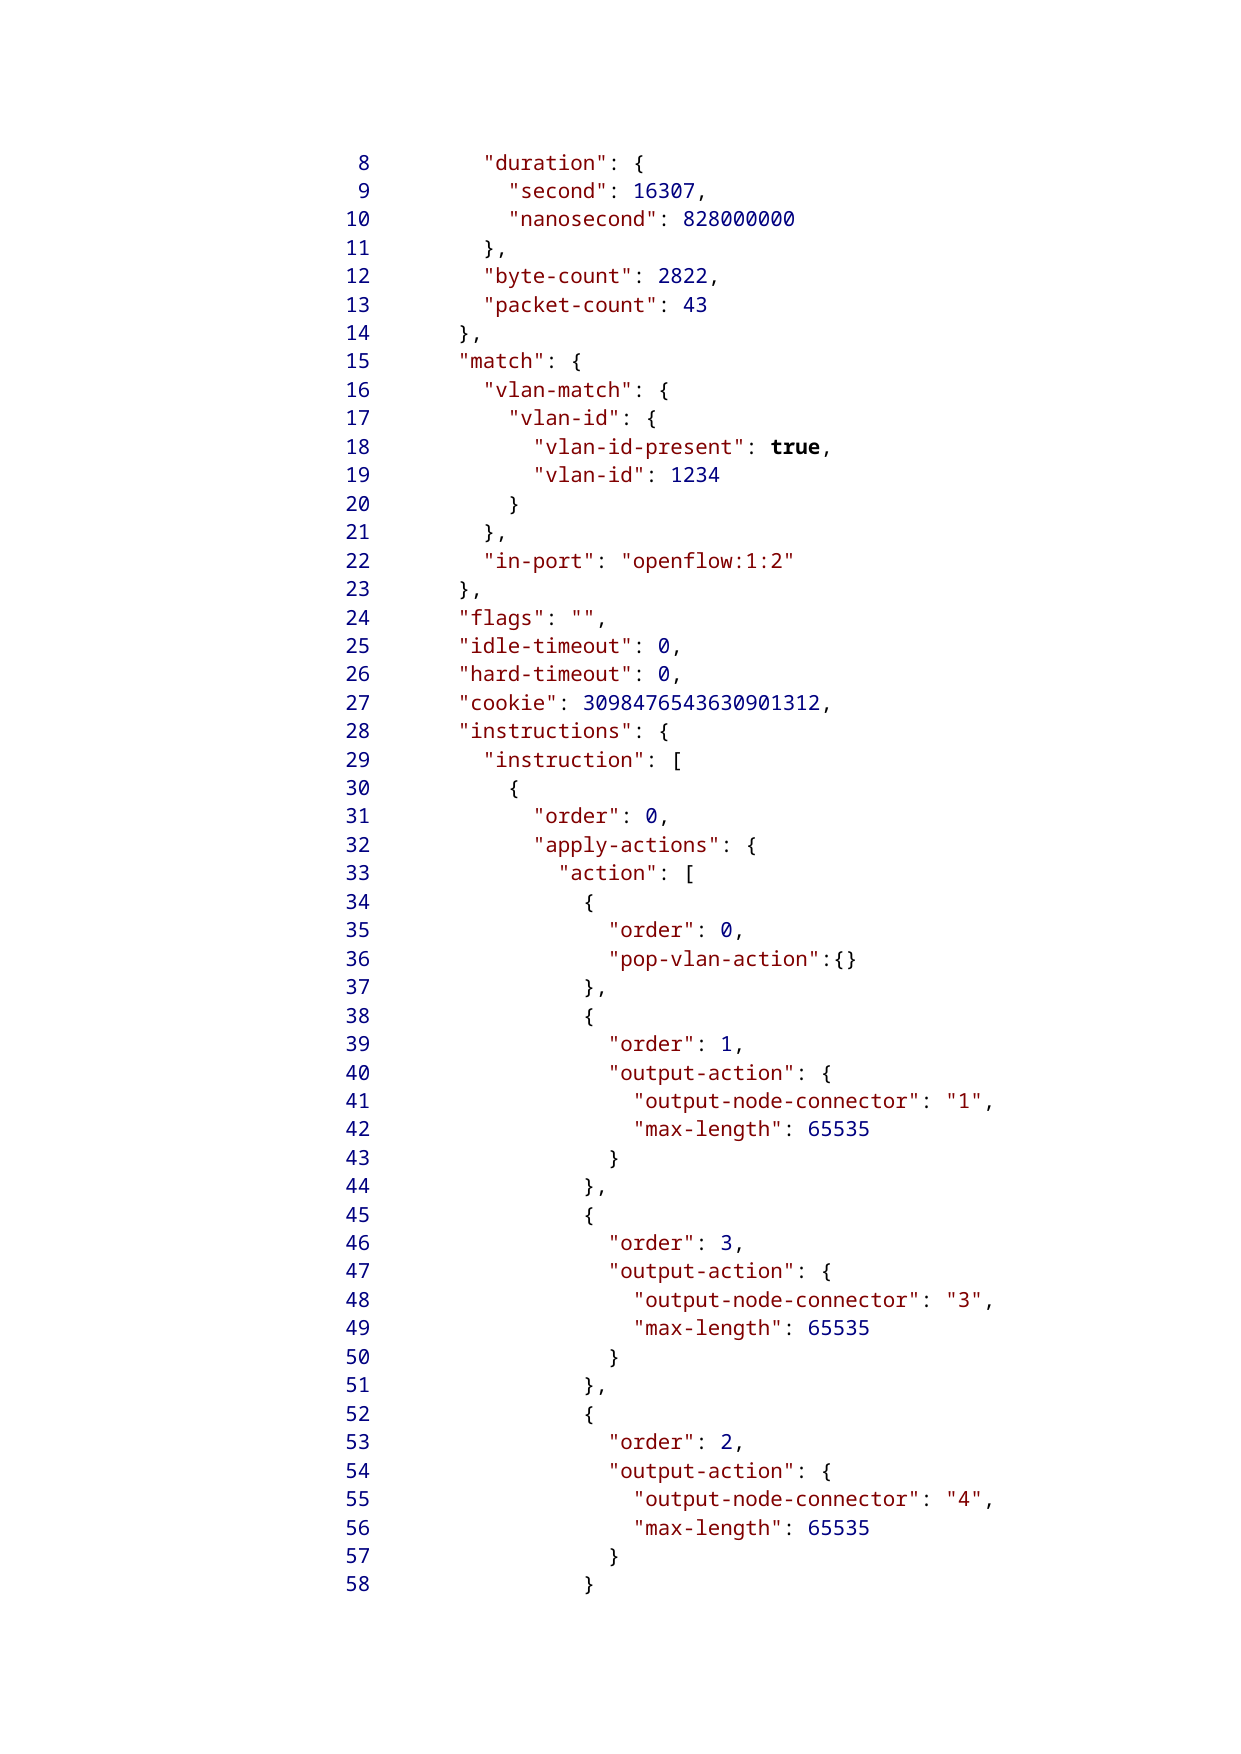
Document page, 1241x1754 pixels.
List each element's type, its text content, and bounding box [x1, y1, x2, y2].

text 24 "flags": "", [333, 603, 1093, 631]
text 29 "instruction": [ [333, 745, 1093, 773]
text 27 "cookie": 3098476543630901312, [333, 688, 1093, 716]
text 57 } [333, 1541, 1093, 1569]
text 19 "vlan-id": 1234 [333, 460, 1093, 489]
text 33 "action": [ [333, 858, 1093, 887]
text 26 "hard-timeout": 0, [333, 659, 1093, 688]
text 36 "pop-vlan-action":{} [333, 944, 1093, 972]
text 52 { [333, 1399, 1093, 1427]
text 30 { [333, 773, 1093, 802]
text 11 }, [333, 233, 1093, 261]
text 55 "output-node-connector": "4", [333, 1484, 1093, 1513]
text 32 "apply-actions": { [333, 830, 1093, 858]
text 56 "max-length": 65535 [333, 1513, 1093, 1541]
text 9 "second": 16307, [333, 176, 1093, 204]
text 54 "output-action": { [333, 1456, 1093, 1484]
text 41 "output-node-connector": "1", [333, 1086, 1093, 1114]
text 15 "match": { [333, 347, 1093, 375]
text 22 "in-port": "openflow:1:2" [333, 546, 1093, 574]
text 40 "output-action": { [333, 1058, 1093, 1086]
text 51 }, [333, 1370, 1093, 1399]
text 37 }, [333, 972, 1093, 1001]
text 28 "instructions": { [333, 716, 1093, 745]
text 39 "order": 1, [333, 1029, 1093, 1058]
text 42 "max-length": 65535 [333, 1114, 1093, 1143]
text 10 "nanosecond": 828000000 [333, 204, 1093, 233]
text 13 "packet-count": 43 [333, 290, 1093, 318]
text 50 } [333, 1342, 1093, 1370]
text 58 } [333, 1569, 1093, 1598]
text 16 "vlan-match": { [333, 375, 1093, 403]
text 49 "max-length": 65535 [333, 1313, 1093, 1342]
text 44 }, [333, 1171, 1093, 1200]
text 53 "order": 2, [333, 1427, 1093, 1456]
text 14 }, [333, 318, 1093, 347]
text 48 "output-node-connector": "3", [333, 1285, 1093, 1313]
text 12 "byte-count": 2822, [333, 261, 1093, 290]
text 17 "vlan-id": { [333, 403, 1093, 432]
text 21 }, [333, 517, 1093, 546]
text 20 } [333, 489, 1093, 517]
text 45 { [333, 1200, 1093, 1228]
text 38 { [333, 1001, 1093, 1029]
text 23 }, [333, 574, 1093, 603]
text 31 "order": 0, [333, 802, 1093, 830]
text 25 "idle-timeout": 0, [333, 631, 1093, 659]
text 43 } [333, 1143, 1093, 1171]
text 47 "output-action": { [333, 1257, 1093, 1285]
text 8 "duration": { [333, 148, 1093, 176]
text 46 "order": 3, [333, 1228, 1093, 1257]
text 34 { [333, 887, 1093, 915]
text 35 "order": 0, [333, 915, 1093, 944]
text 18 "vlan-id-present": true, [333, 432, 1093, 460]
